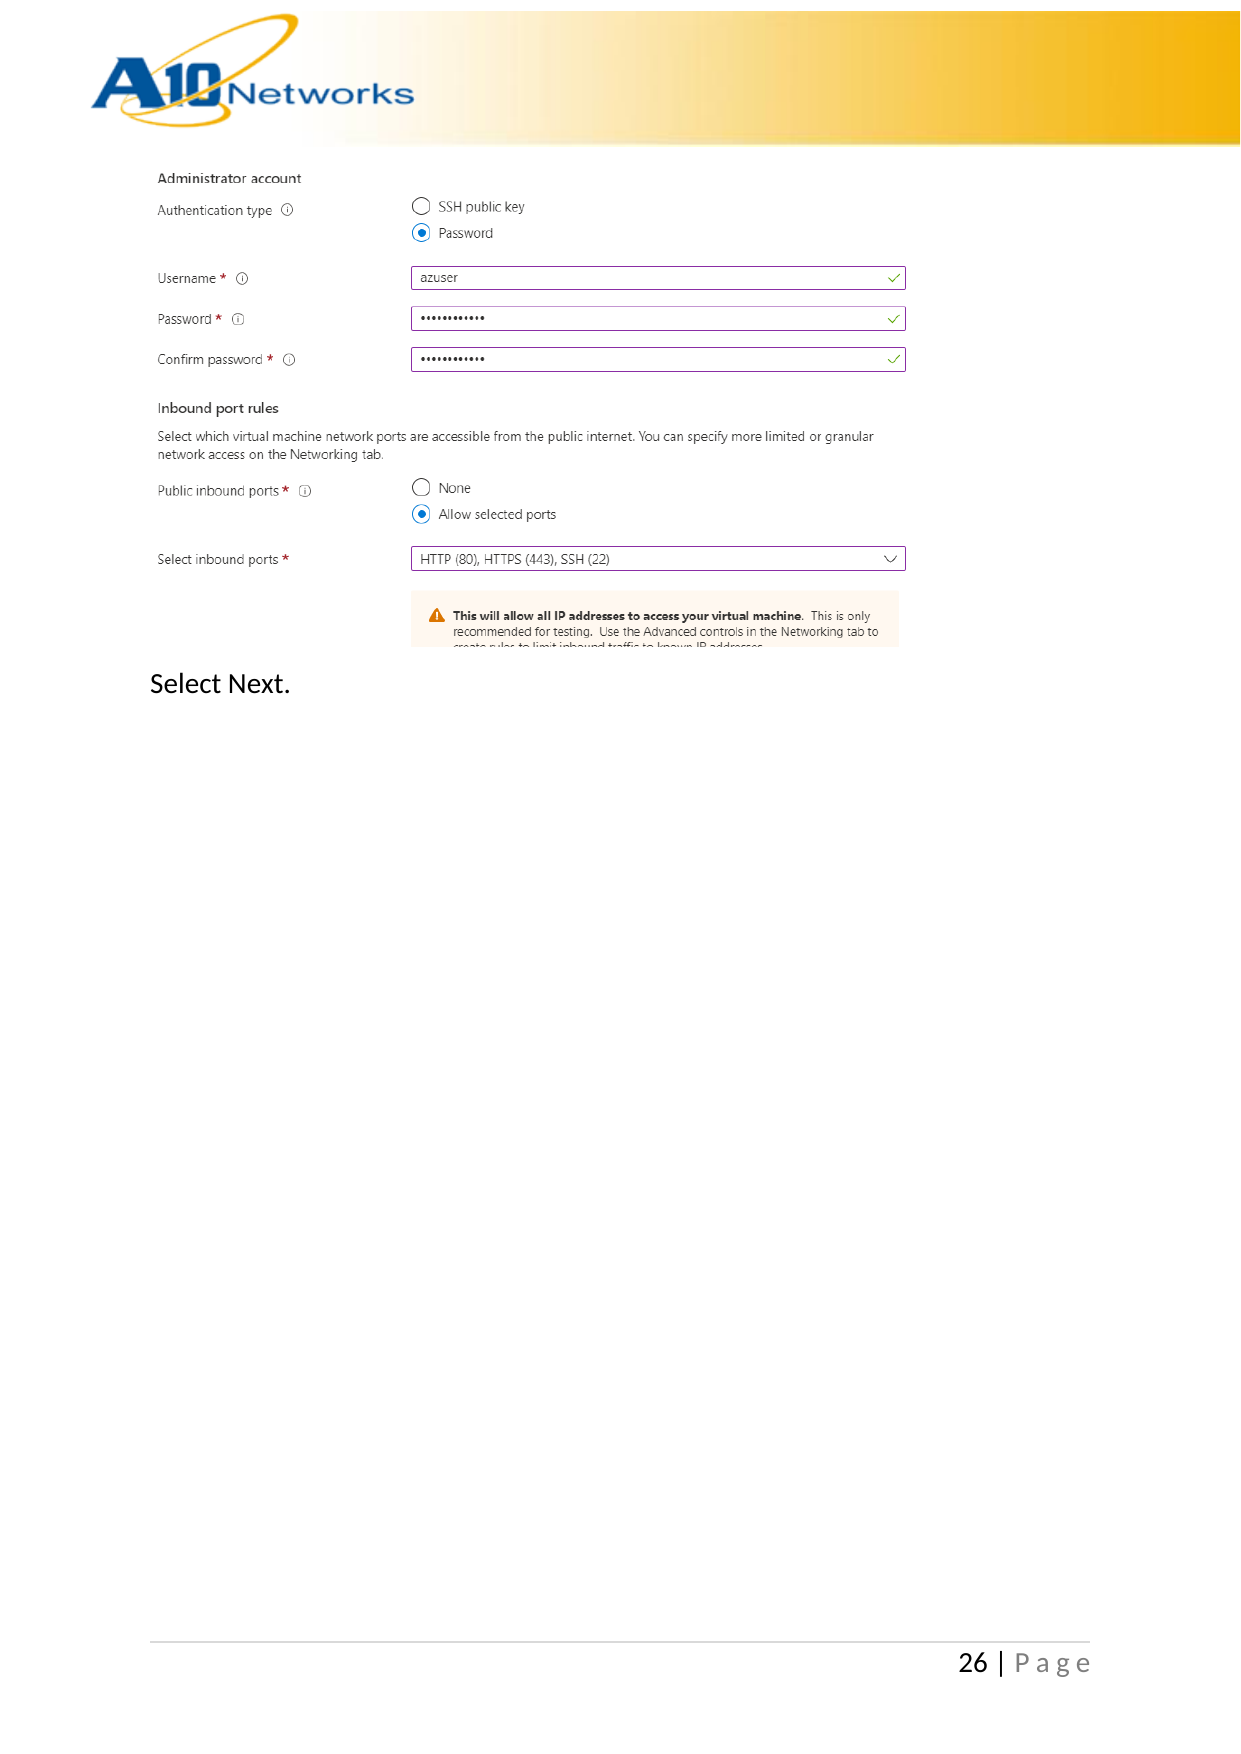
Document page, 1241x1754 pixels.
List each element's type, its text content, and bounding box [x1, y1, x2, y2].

text Select Next. [150, 666, 1090, 701]
picture [0, 11, 1241, 147]
picture [150, 164, 1091, 647]
